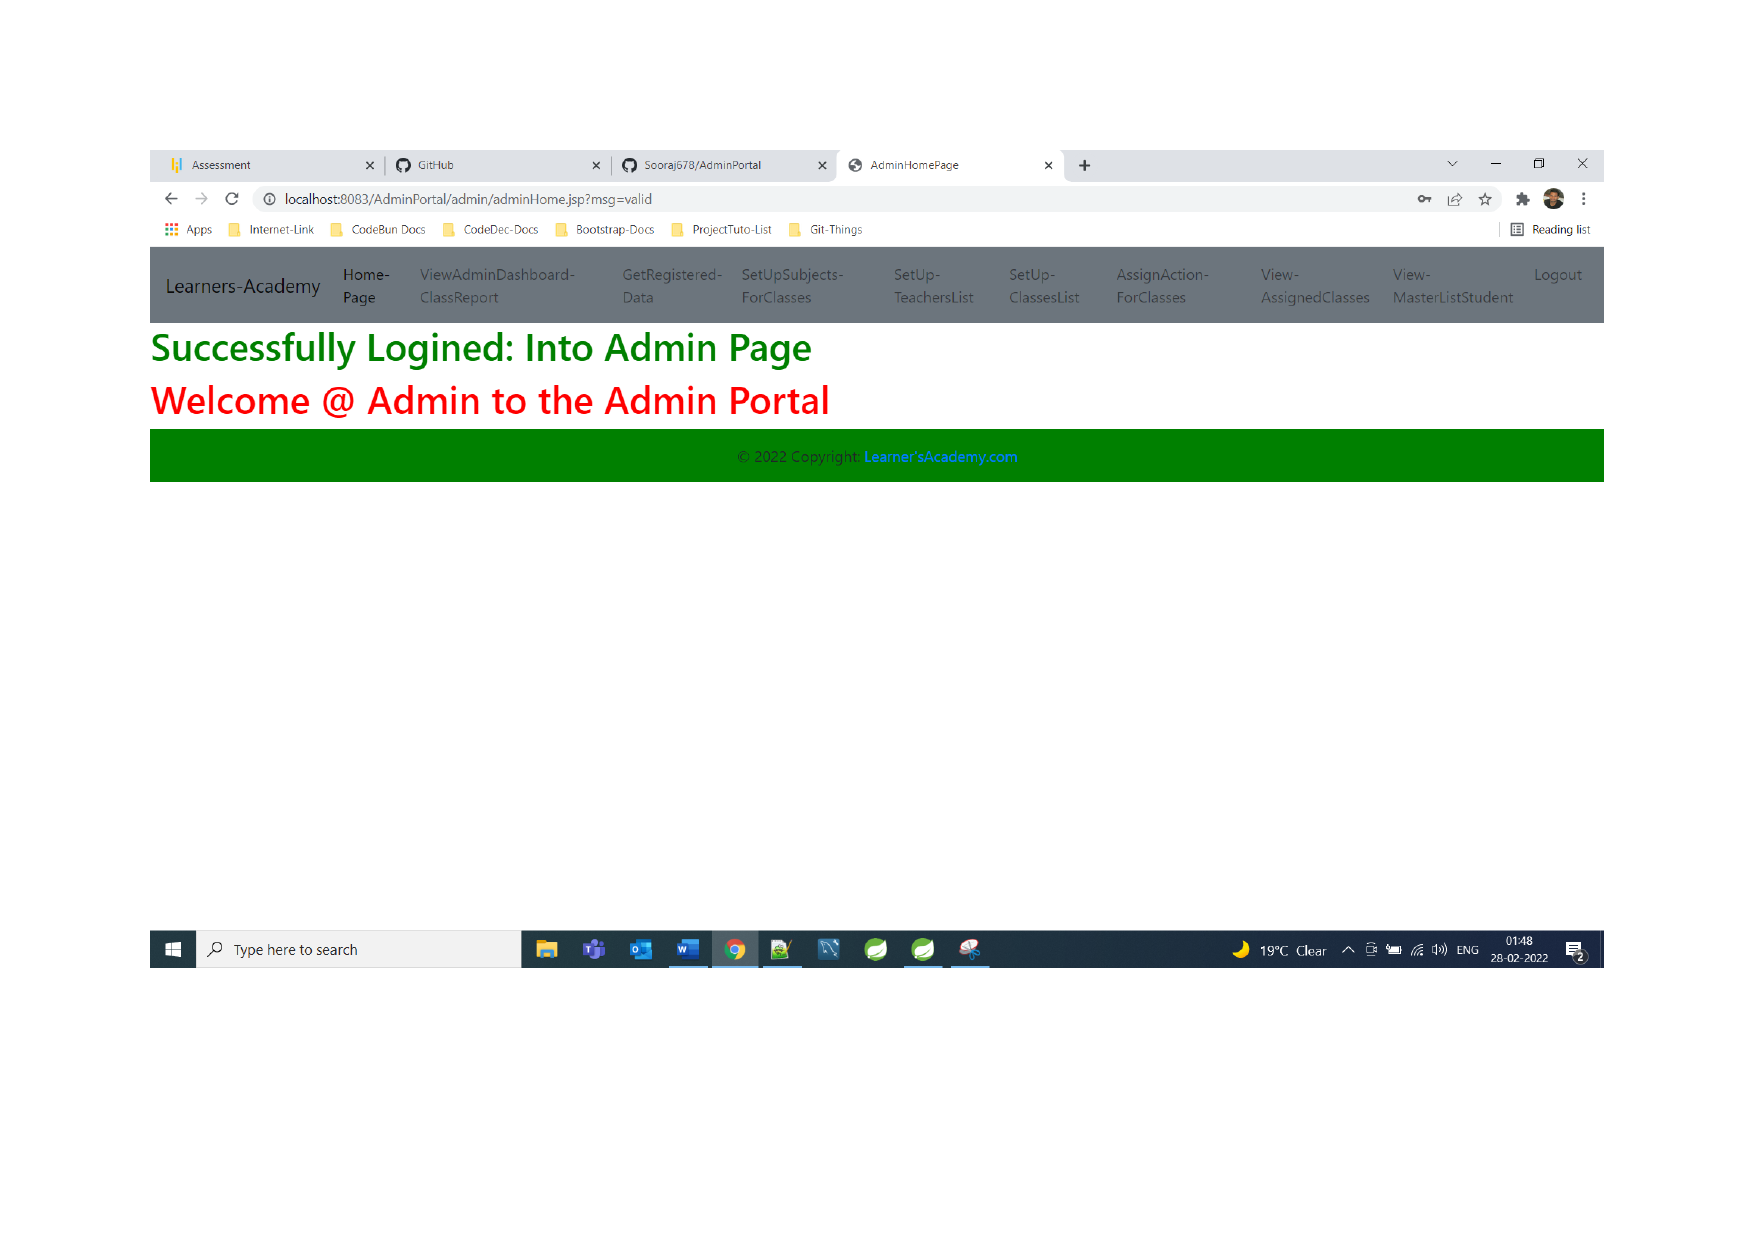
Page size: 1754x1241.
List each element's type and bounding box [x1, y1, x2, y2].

picture [150, 150, 1604, 968]
